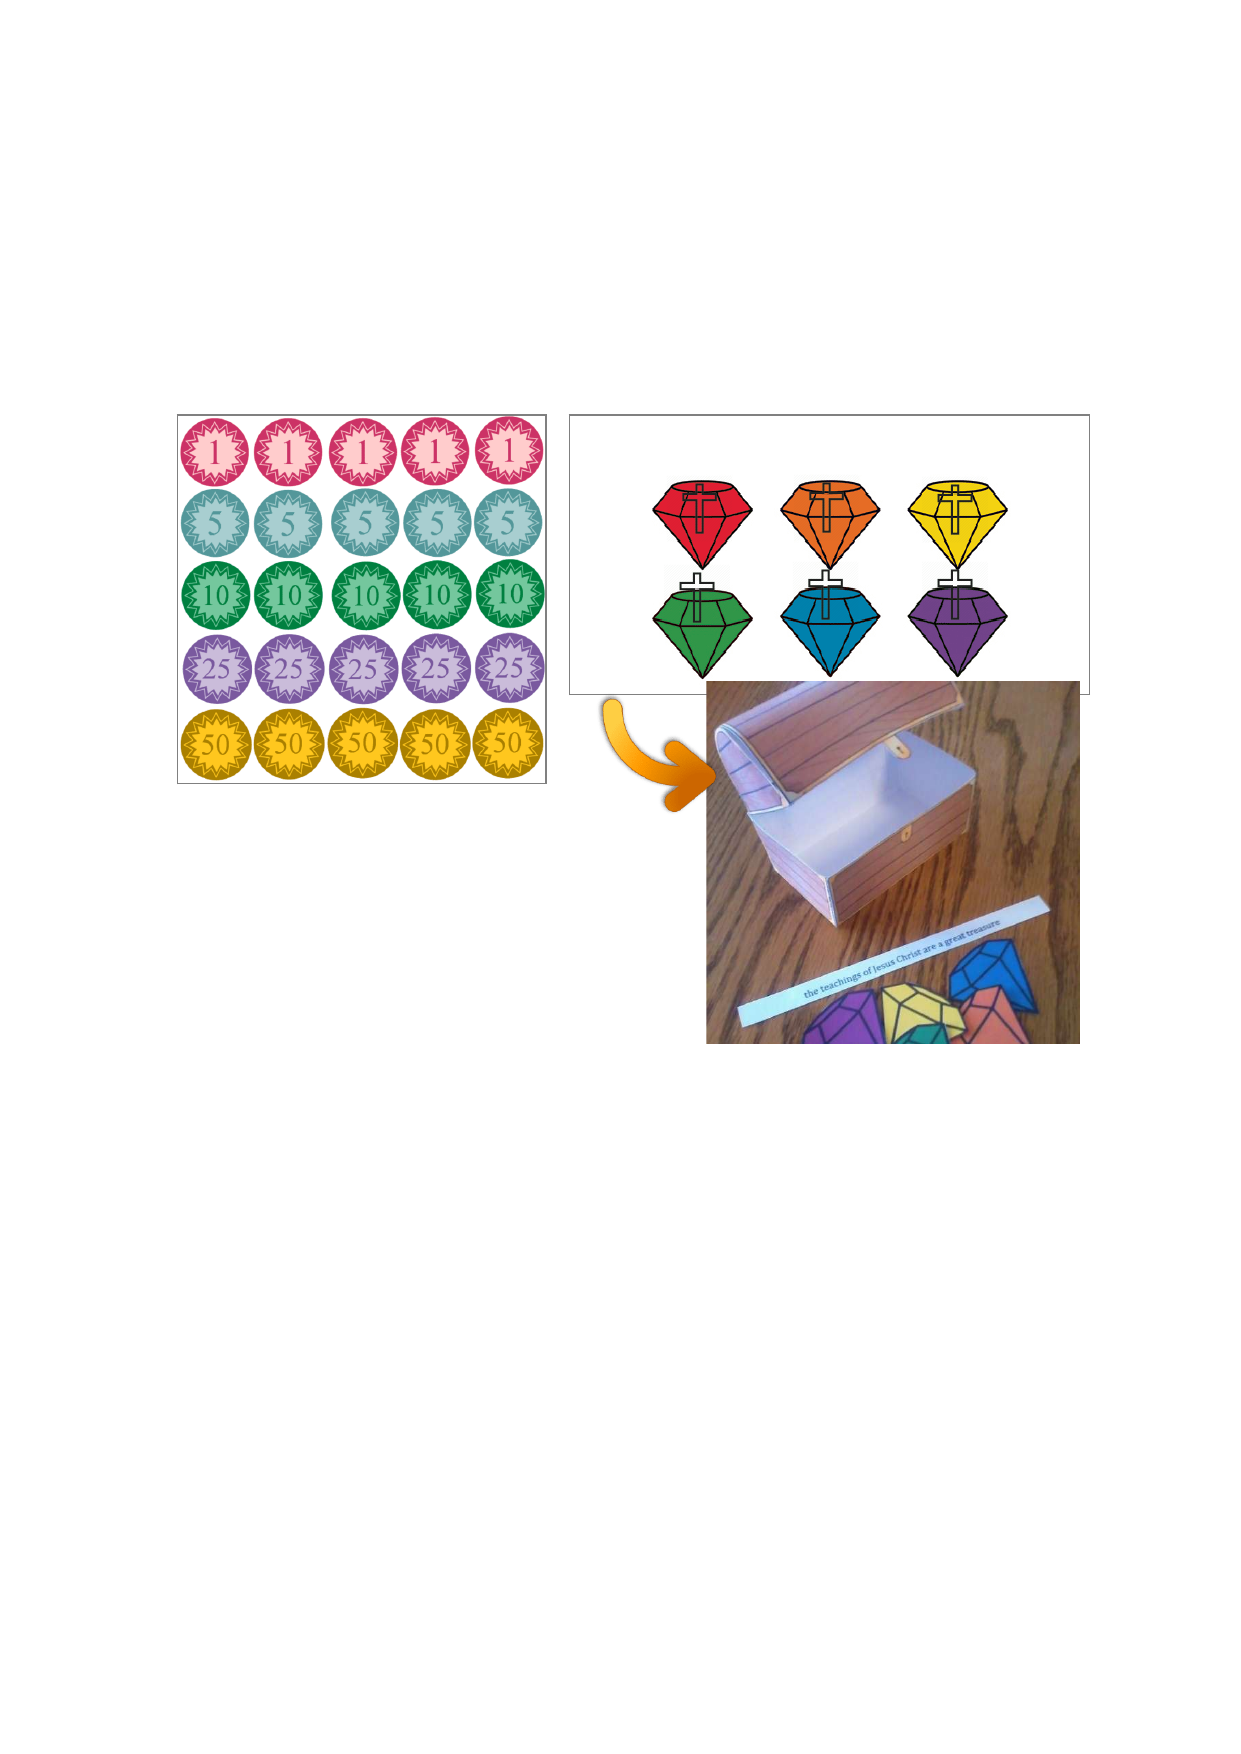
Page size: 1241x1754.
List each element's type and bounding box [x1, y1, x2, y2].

picture [570, 416, 1089, 1044]
picture [178, 416, 545, 783]
